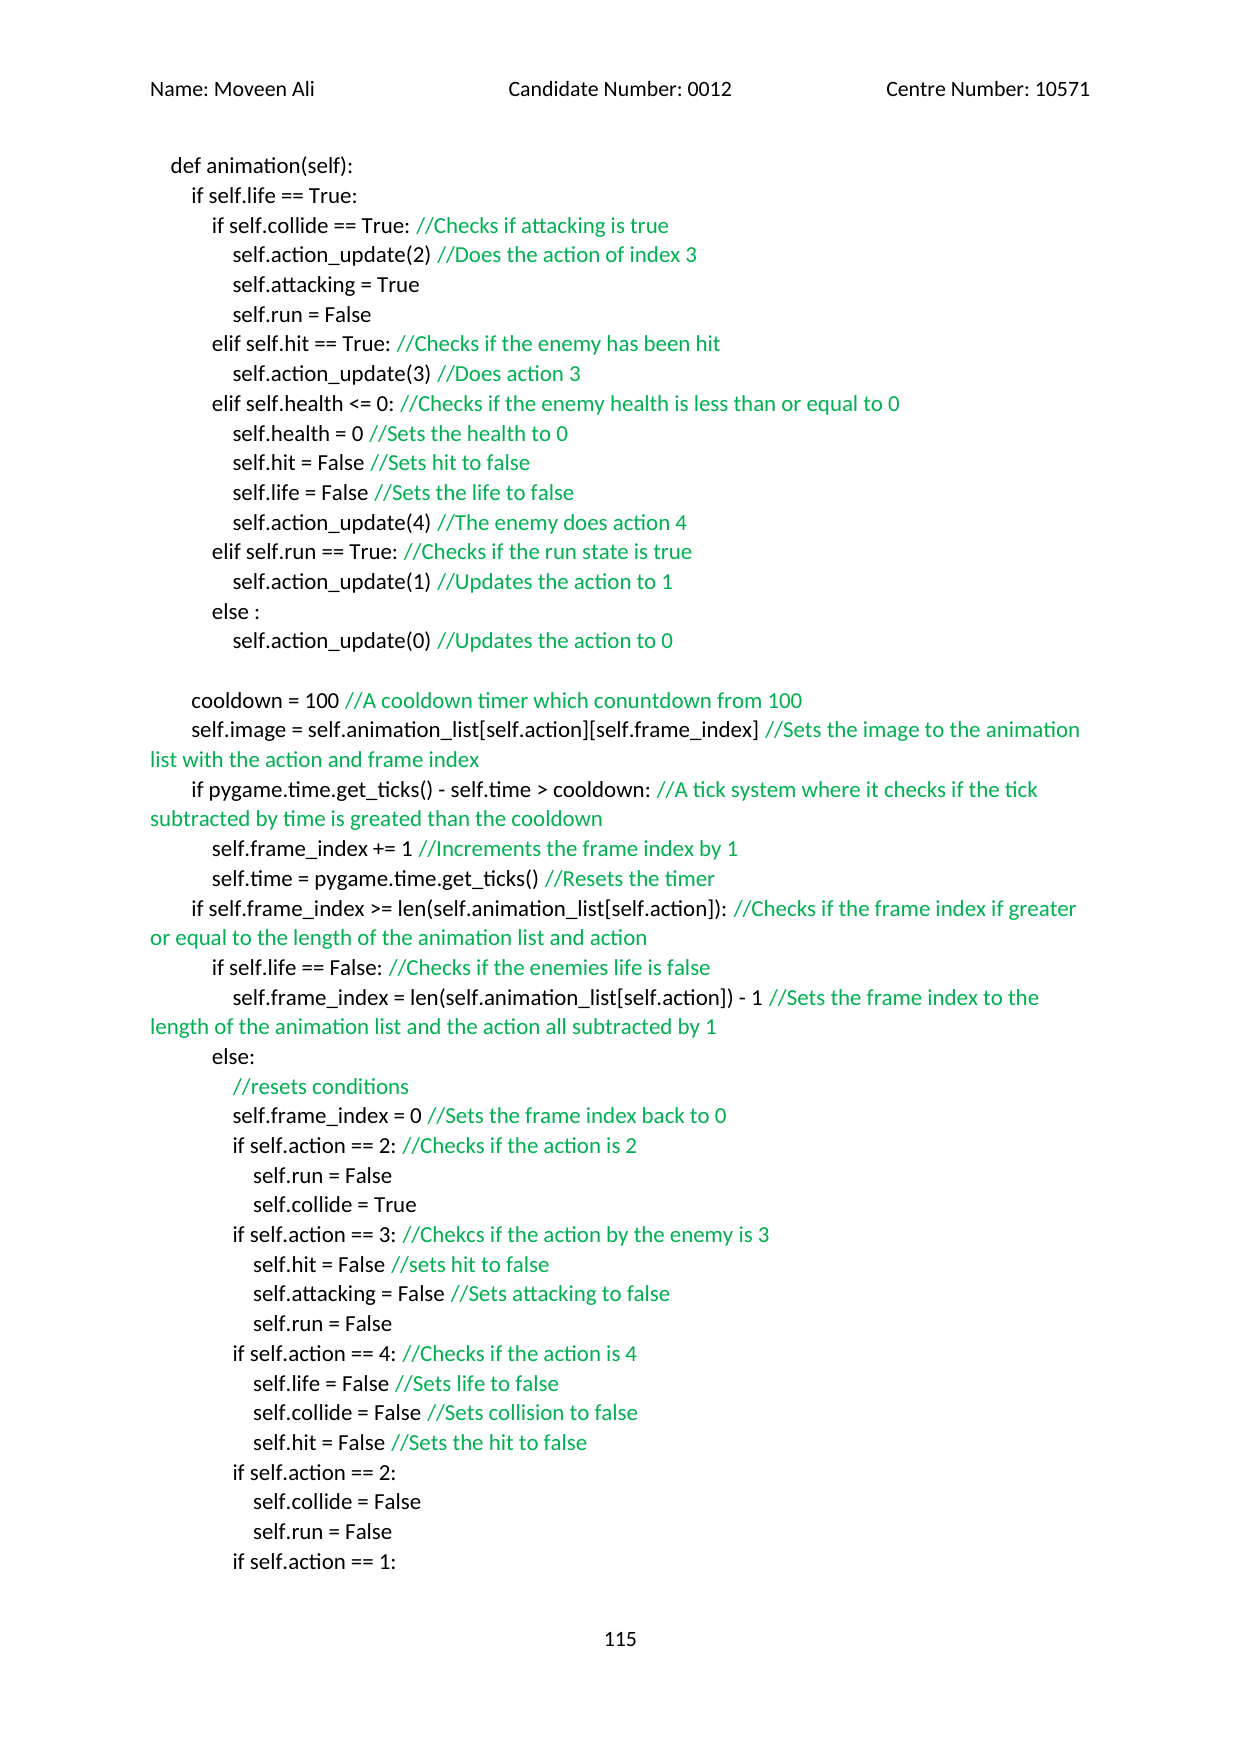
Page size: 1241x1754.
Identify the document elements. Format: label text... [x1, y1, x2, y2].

text self.run = False [150, 1516, 1090, 1545]
text cooldown = 100 //A cooldown timer which conuntdown from 100 [150, 684, 1090, 714]
text self.collide = False //Sets collision to false [150, 1397, 1090, 1427]
text self.run = False [150, 1159, 1090, 1189]
text self.collide = False [150, 1486, 1090, 1516]
text if pygame.time.get_ticks() - self.time > cooldown: //A tick system where it checks if the tick subtracted by time is greated than the cooldown [150, 773, 1090, 833]
text if self.action == 2: //Checks if the action is 2 [150, 1130, 1090, 1159]
text self.action_update(1) //Updates the action to 1 [150, 566, 1090, 595]
text self.action_update(4) //The enemy does action 4 [150, 506, 1090, 536]
text if self.action == 2: [150, 1456, 1090, 1486]
text else : [150, 595, 1090, 625]
text if self.action == 4: //Checks if the action is 4 [150, 1337, 1090, 1367]
text if self.frame_index >= len(self.animation_list[self.action]): //Checks if the frame index if greater or equal to the length of the animation list and action [150, 892, 1090, 952]
text self.action_update(2) //Does the action of index 3 [150, 239, 1090, 269]
text self.hit = False //Sets hit to false [150, 447, 1090, 477]
text self.time = pygame.time.get_ticks() //Resets the timer [150, 862, 1090, 892]
text def animation(self): [150, 150, 1090, 180]
text elif self.health <= 0: //Checks if the enemy health is less than or equal to 0 [150, 387, 1090, 417]
text self.frame_index += 1 //Increments the frame index by 1 [150, 833, 1090, 862]
text elif self.run == True: //Checks if the run state is true [150, 536, 1090, 566]
text self.frame_index = 0 //Sets the frame index back to 0 [150, 1100, 1090, 1130]
text self.action_update(3) //Does action 3 [150, 358, 1090, 387]
text if self.collide == True: //Checks if attacking is true [150, 209, 1090, 239]
text if self.action == 3: //Chekcs if the action by the enemy is 3 [150, 1219, 1090, 1248]
text elif self.hit == True: //Checks if the enemy has been hit [150, 328, 1090, 358]
text self.run = False [150, 1308, 1090, 1337]
text self.action_update(0) //Updates the action to 0 [150, 625, 1090, 684]
text self.attacking = True [150, 269, 1090, 298]
text //resets conditions [150, 1070, 1090, 1100]
text if self.life == False: //Checks if the enemies life is false [150, 952, 1090, 981]
text self.attacking = False //Sets attacking to false [150, 1278, 1090, 1308]
text if self.life == True: [150, 180, 1090, 209]
text self.hit = False //Sets the hit to false [150, 1427, 1090, 1456]
text self.health = 0 //Sets the health to 0 [150, 417, 1090, 447]
text self.collide = True [150, 1189, 1090, 1219]
text self.frame_index = len(self.animation_list[self.action]) - 1 //Sets the frame index to the length of the animation list and the action all subtracted by 1 [150, 981, 1090, 1041]
text self.run = False [150, 298, 1090, 328]
text self.life = False //Sets life to false [150, 1367, 1090, 1397]
text if self.action == 1: [150, 1545, 1090, 1575]
text self.life = False //Sets the life to false [150, 477, 1090, 506]
text else: [150, 1041, 1090, 1070]
text self.image = self.animation_list[self.action][self.frame_index] //Sets the image to the animation list with the action and frame index [150, 714, 1090, 773]
text self.hit = False //sets hit to false [150, 1248, 1090, 1278]
